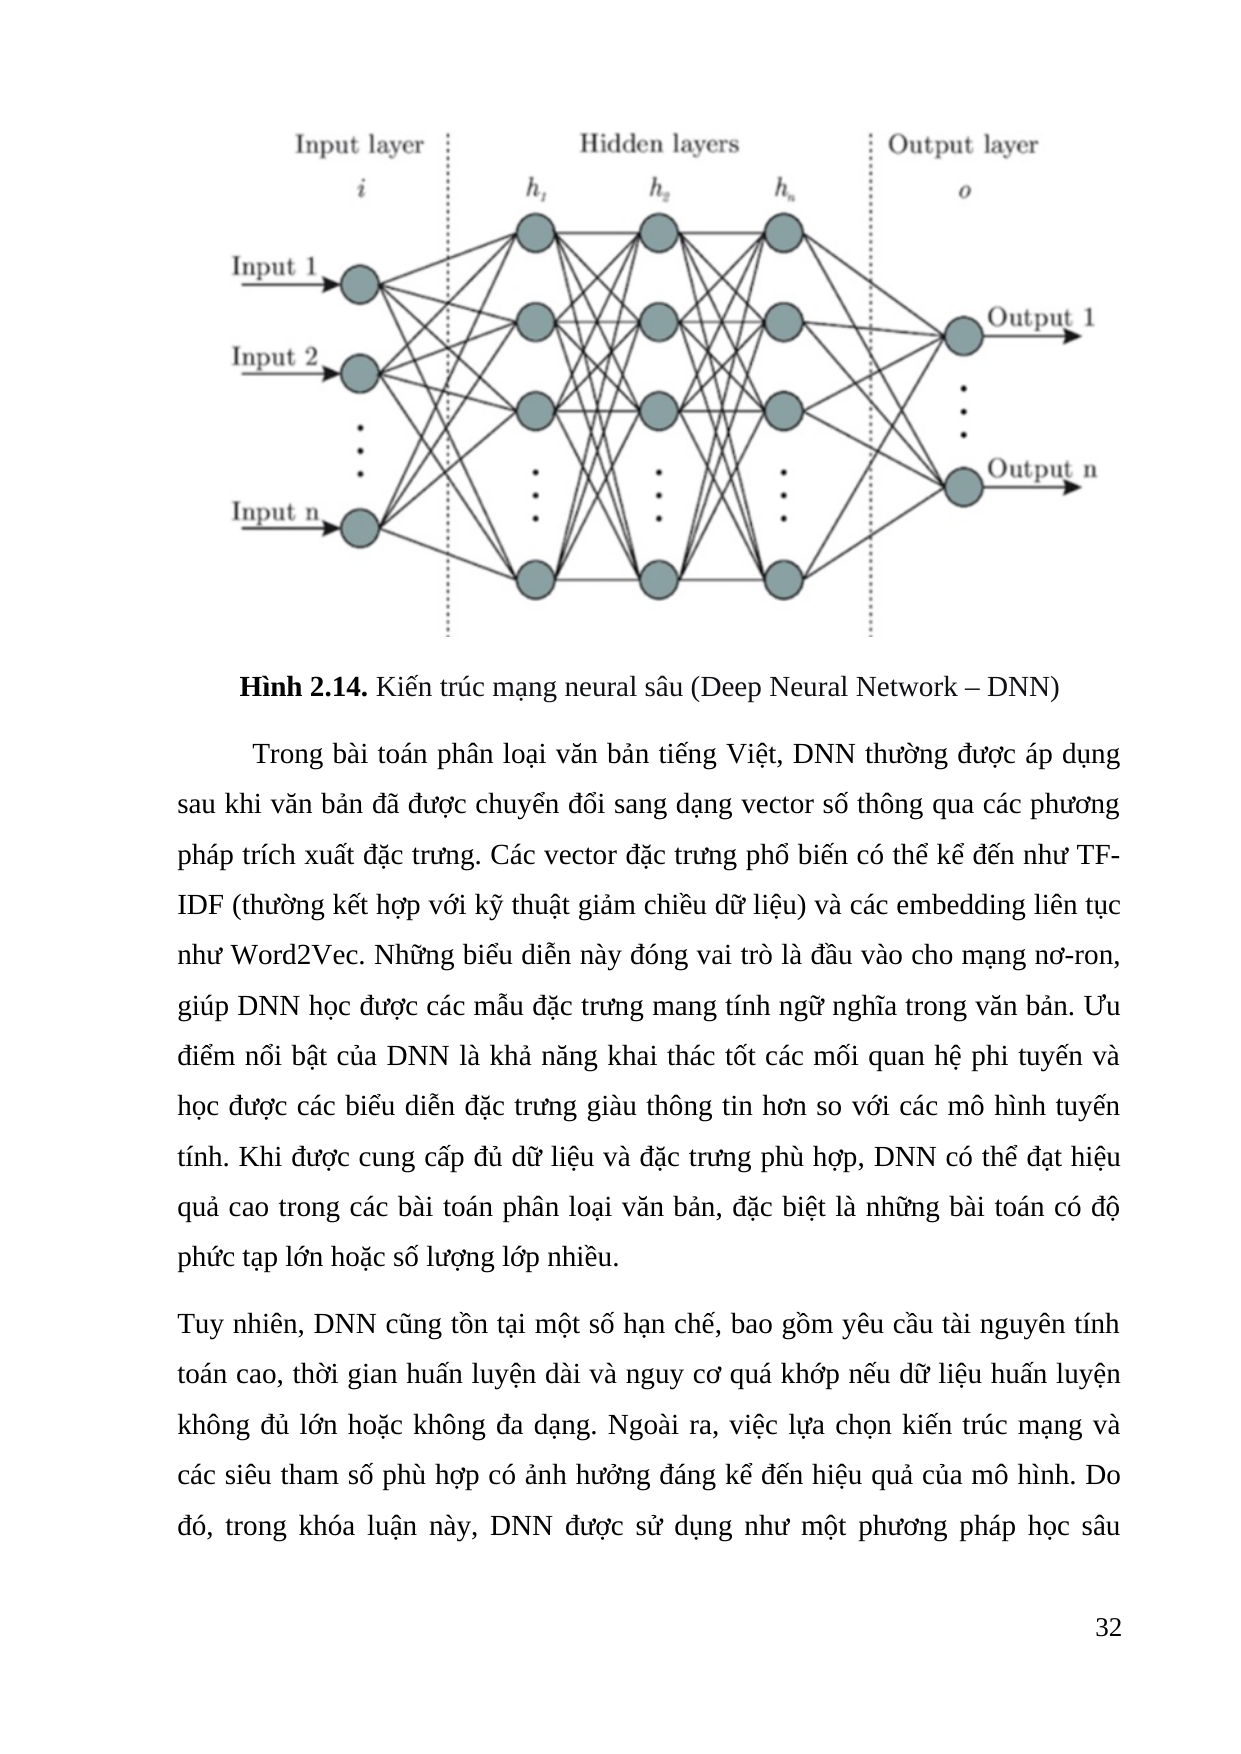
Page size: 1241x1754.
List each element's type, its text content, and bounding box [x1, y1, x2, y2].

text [177, 1306, 1122, 1541]
picture [182, 118, 1117, 637]
subtitle Hình 2.14. Kiến trúc mạng neural sâu (Deep Neural Network – DNN) [177, 669, 1122, 703]
text Trong bài toán phân loại văn bản tiếng Việt, DNN thường được áp dụng sau khi văn bản đã được chuyển đổi sang dạng vector số thông qua các phương pháp trích xuất đặc trưng. Các vector đặc trưng phổ biến có thể kể đến như TF-IDF (thường kết hợp với kỹ thuật giảm chiều dữ liệu) và các embedding liên tục như Word2Vec. Những biểu diễn này đóng vai trò là đầu vào cho mạng nơ-ron, giúp DNN học được các mẫu đặc trưng mang tính ngữ nghĩa trong văn bản. Ưu điểm nổi bật của DNN là khả năng khai thác tốt các mối quan hệ phi tuyến và học được các biểu diễn đặc trưng giàu thông tin hơn so với các mô hình tuyến tính. Khi được cung cấp đủ dữ liệu và đặc trưng phù hợp, DNN có thể đạt hiệu quả cao trong các bài toán phân loại văn bản, đặc biệt là những bài toán có độ phức tạp lớn hoặc số lượng lớp nhiều. [177, 736, 1122, 1273]
